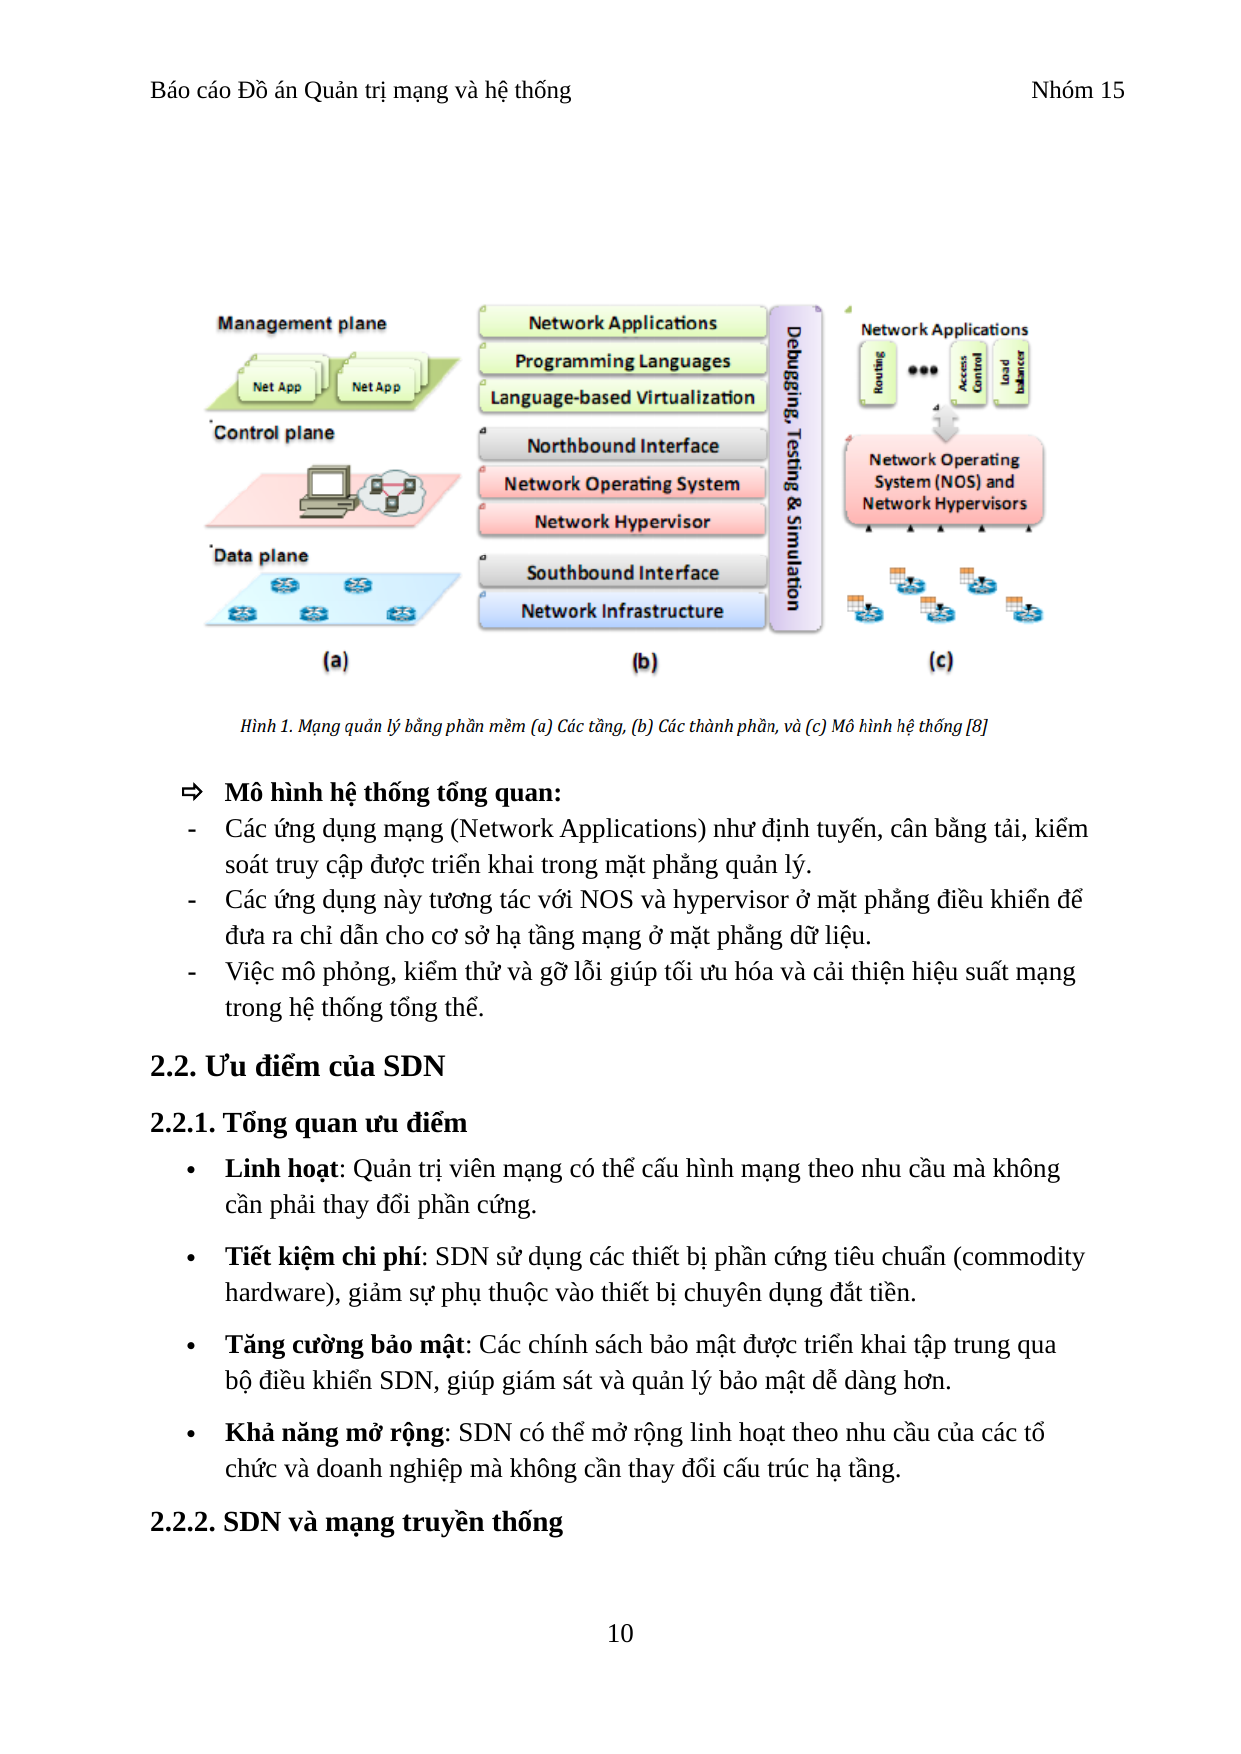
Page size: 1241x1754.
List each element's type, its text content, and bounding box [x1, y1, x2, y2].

list Các ứng dụng này tương tác với NOS và hypervisor ở mặt phẳng điều khiển để đưa ra chỉ dẫn cho cơ sở hạ tầng mạng ở mặt phẳng dữ liệu. [187, 883, 1090, 950]
list Tăng cường bảo mật: Các chính sách bảo mật được triển khai tập trung qua bộ điều khiển SDN, giúp giám sát và quản lý bảo mật dễ dàng hơn. [187, 1328, 1090, 1395]
list Các ứng dụng mạng (Network Applications) như định tuyến, cân bằng tải, kiểm soát truy cập được triển khai trong mặt phẳng quản lý. [187, 812, 1090, 879]
list Khả năng mở rộng: SDN có thể mở rộng linh hoạt theo nhu cầu của các tổ chức và doanh nghiệp mà không cần thay đổi cấu trúc hạ tầng. [187, 1416, 1090, 1483]
subtitle 2.2.1. Tổng quan ưu điểm [150, 1105, 1090, 1139]
list Việc mô phỏng, kiểm thử và gỡ lỗi giúp tối ưu hóa và cải thiện hiệu suất mạng trong hệ thống tổng thể. [187, 955, 1090, 1022]
list Mô hình hệ thống tổng quan: [180, 776, 1090, 807]
picture [150, 263, 1125, 751]
list Tiết kiệm chi phí: SDN sử dụng các thiết bị phần cứng tiêu chuẩn (commodity hardware), giảm sự phụ thuộc vào thiết bị chuyên dụng đắt tiền. [187, 1240, 1090, 1307]
list Linh hoạt: Quản trị viên mạng có thể cấu hình mạng theo nhu cầu mà không cần phải thay đổi phần cứng. [187, 1152, 1090, 1219]
subtitle 2.2.2. SDN và mạng truyền thống [150, 1504, 1090, 1538]
subtitle 2.2. Ưu điểm của SDN [150, 1047, 1090, 1083]
